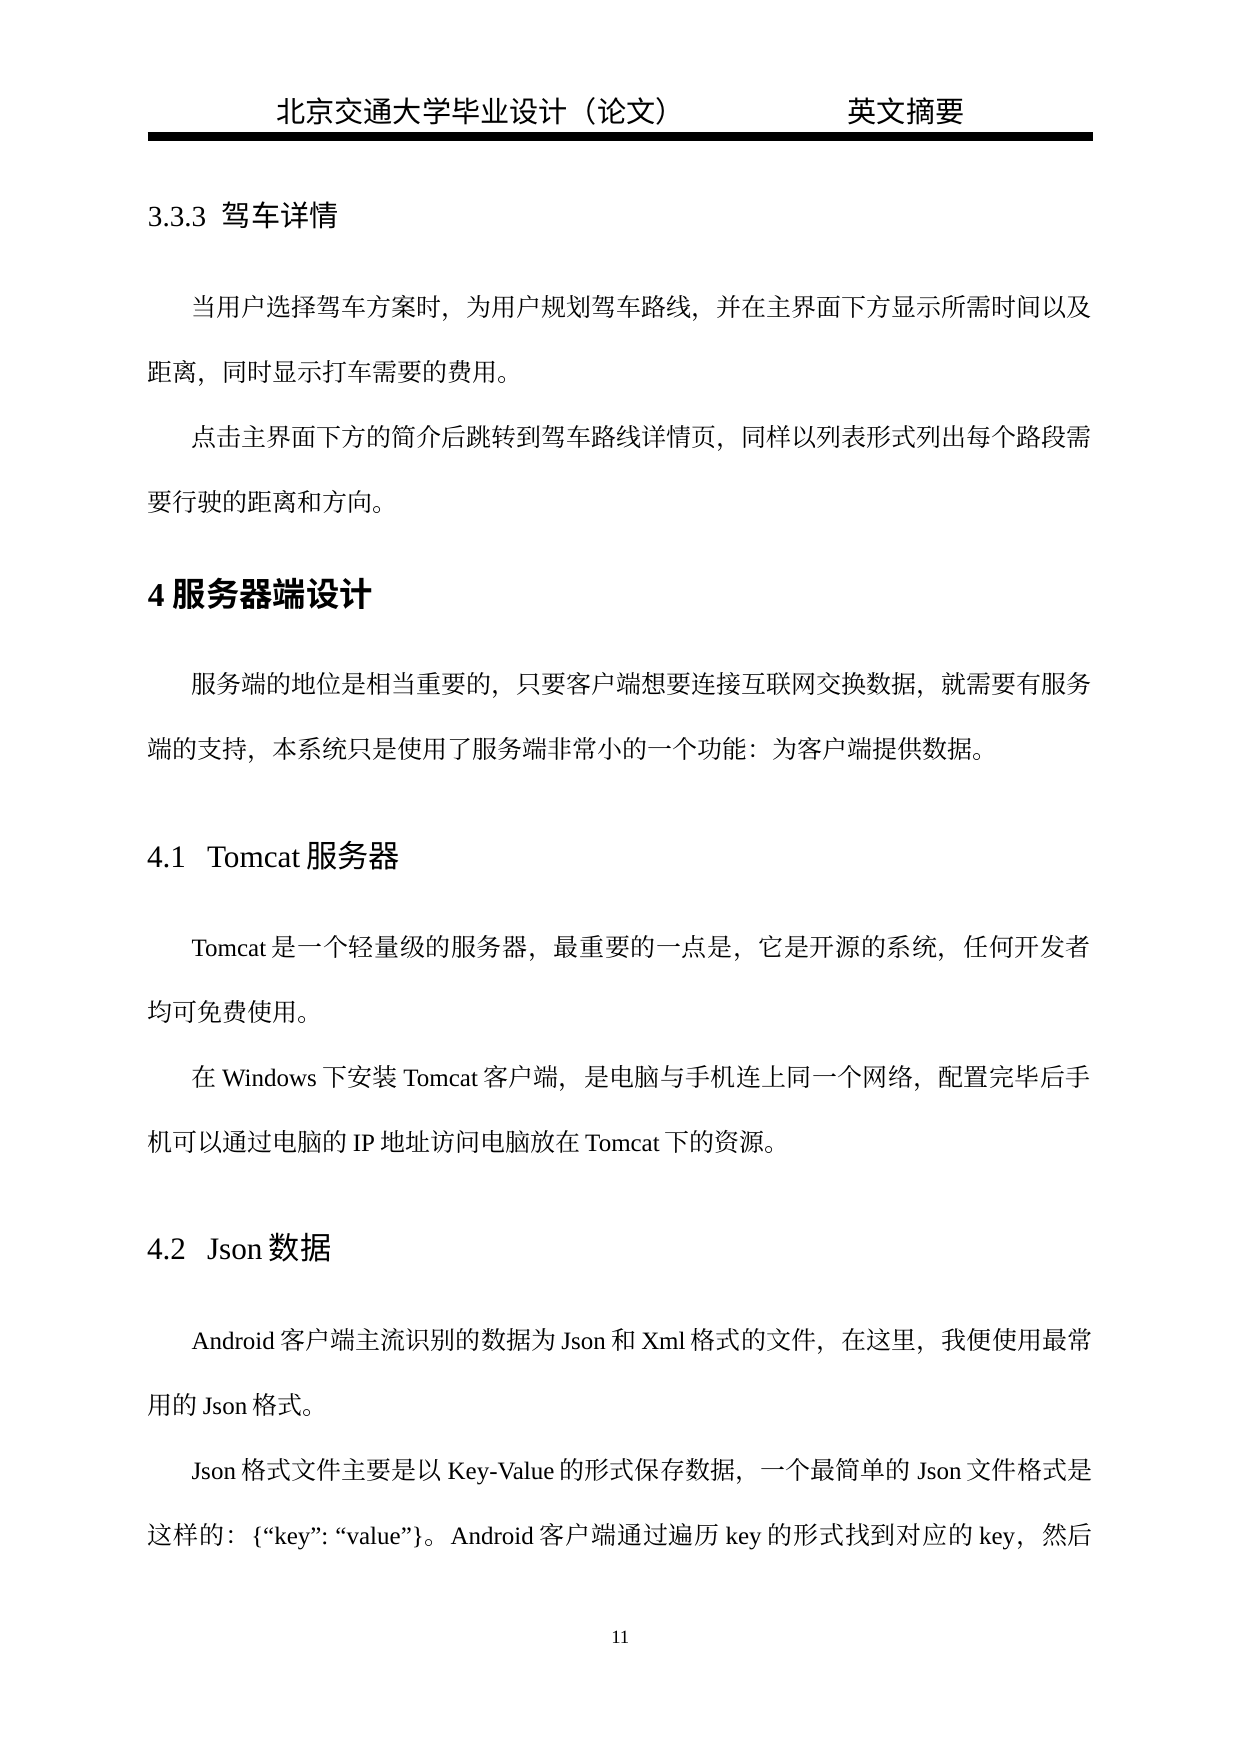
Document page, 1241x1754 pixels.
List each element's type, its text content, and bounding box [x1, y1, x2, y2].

text 服务端的地位是相当重要的，只要客户端想要连接互联网交换数据，就需要有服务端的支持，本系统只是使用了服务端非常小的一个功能：为客户端提供数据。 [148, 651, 1092, 781]
subtitle Tomcat服务器 [147, 831, 1092, 876]
subtitle 驾车详情 [148, 193, 1092, 235]
text 在Windows下安装Tomcat客户端，是电脑与手机连上同一个网络，配置完毕后手机可以通过电脑的IP地址访问电脑放在Tomcat下的资源。 [148, 1043, 1092, 1173]
subtitle Json数据 [147, 1223, 1092, 1269]
text Tomcat是一个轻量级的服务器，最重要的一点是，它是开源的系统，任何开发者均可免费使用。 [148, 913, 1092, 1043]
text 当用户选择驾车方案时，为用户规划驾车路线，并在主界面下方显示所需时间以及距离，同时显示打车需要的费用。 [148, 273, 1092, 403]
text Android客户端主流识别的数据为Json和Xml格式的文件，在这里，我便使用最常用的Json格式。 [148, 1306, 1092, 1436]
text 点击主界面下方的简介后跳转到驾车路线详情页，同样以列表形式列出每个路段需要行驶的距离和方向。 [148, 403, 1092, 533]
subtitle 服务器端设计 [148, 568, 1092, 616]
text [148, 1436, 1092, 1566]
